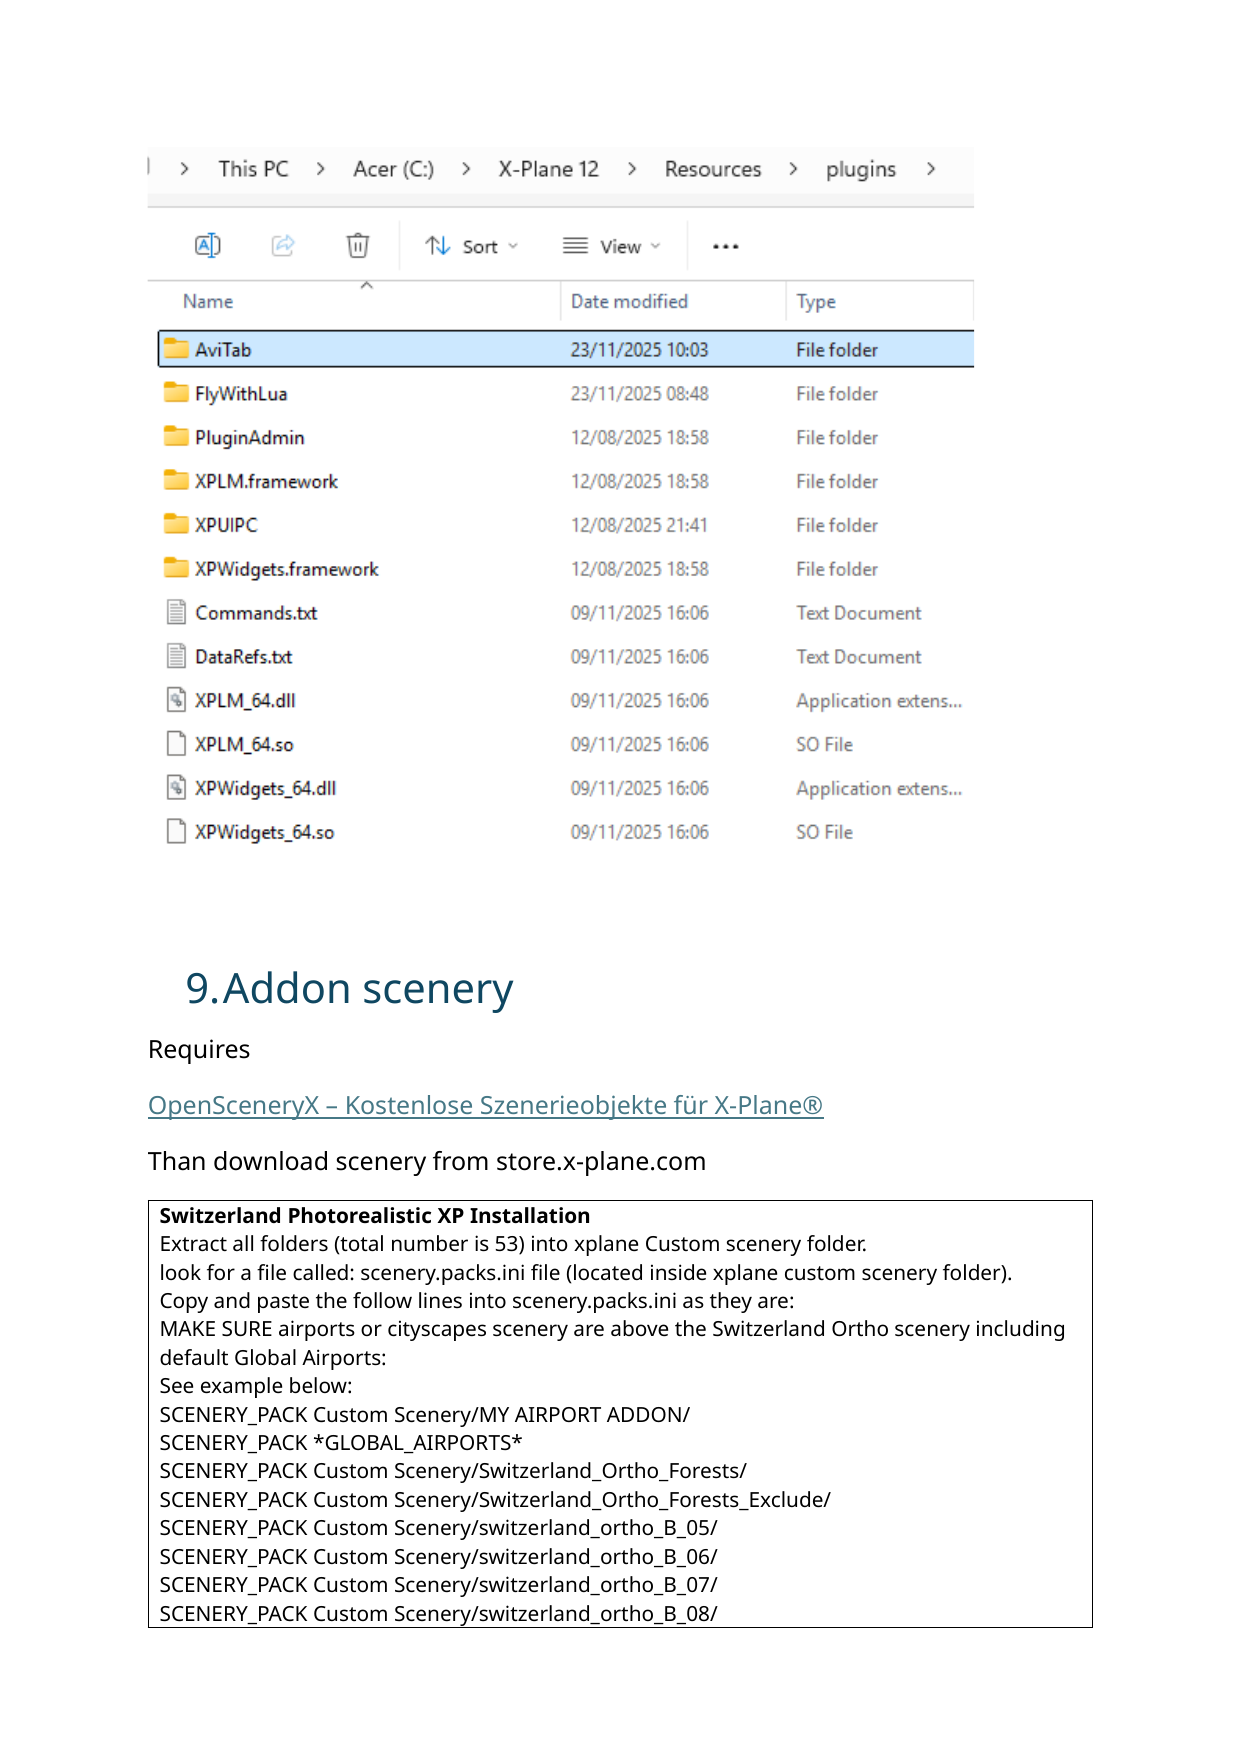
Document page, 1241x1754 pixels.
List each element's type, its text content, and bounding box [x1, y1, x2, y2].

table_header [149, 1201, 1092, 1627]
subtitle Addon scenery [185, 959, 1093, 1015]
text Requires [148, 1032, 1093, 1066]
text Than download scenery from store.x-plane.com [148, 1144, 1093, 1178]
text OpenSceneryX – Kostenlose Szenerieobjekte für X-Plane® [148, 1088, 1093, 1122]
picture [147, 147, 975, 861]
